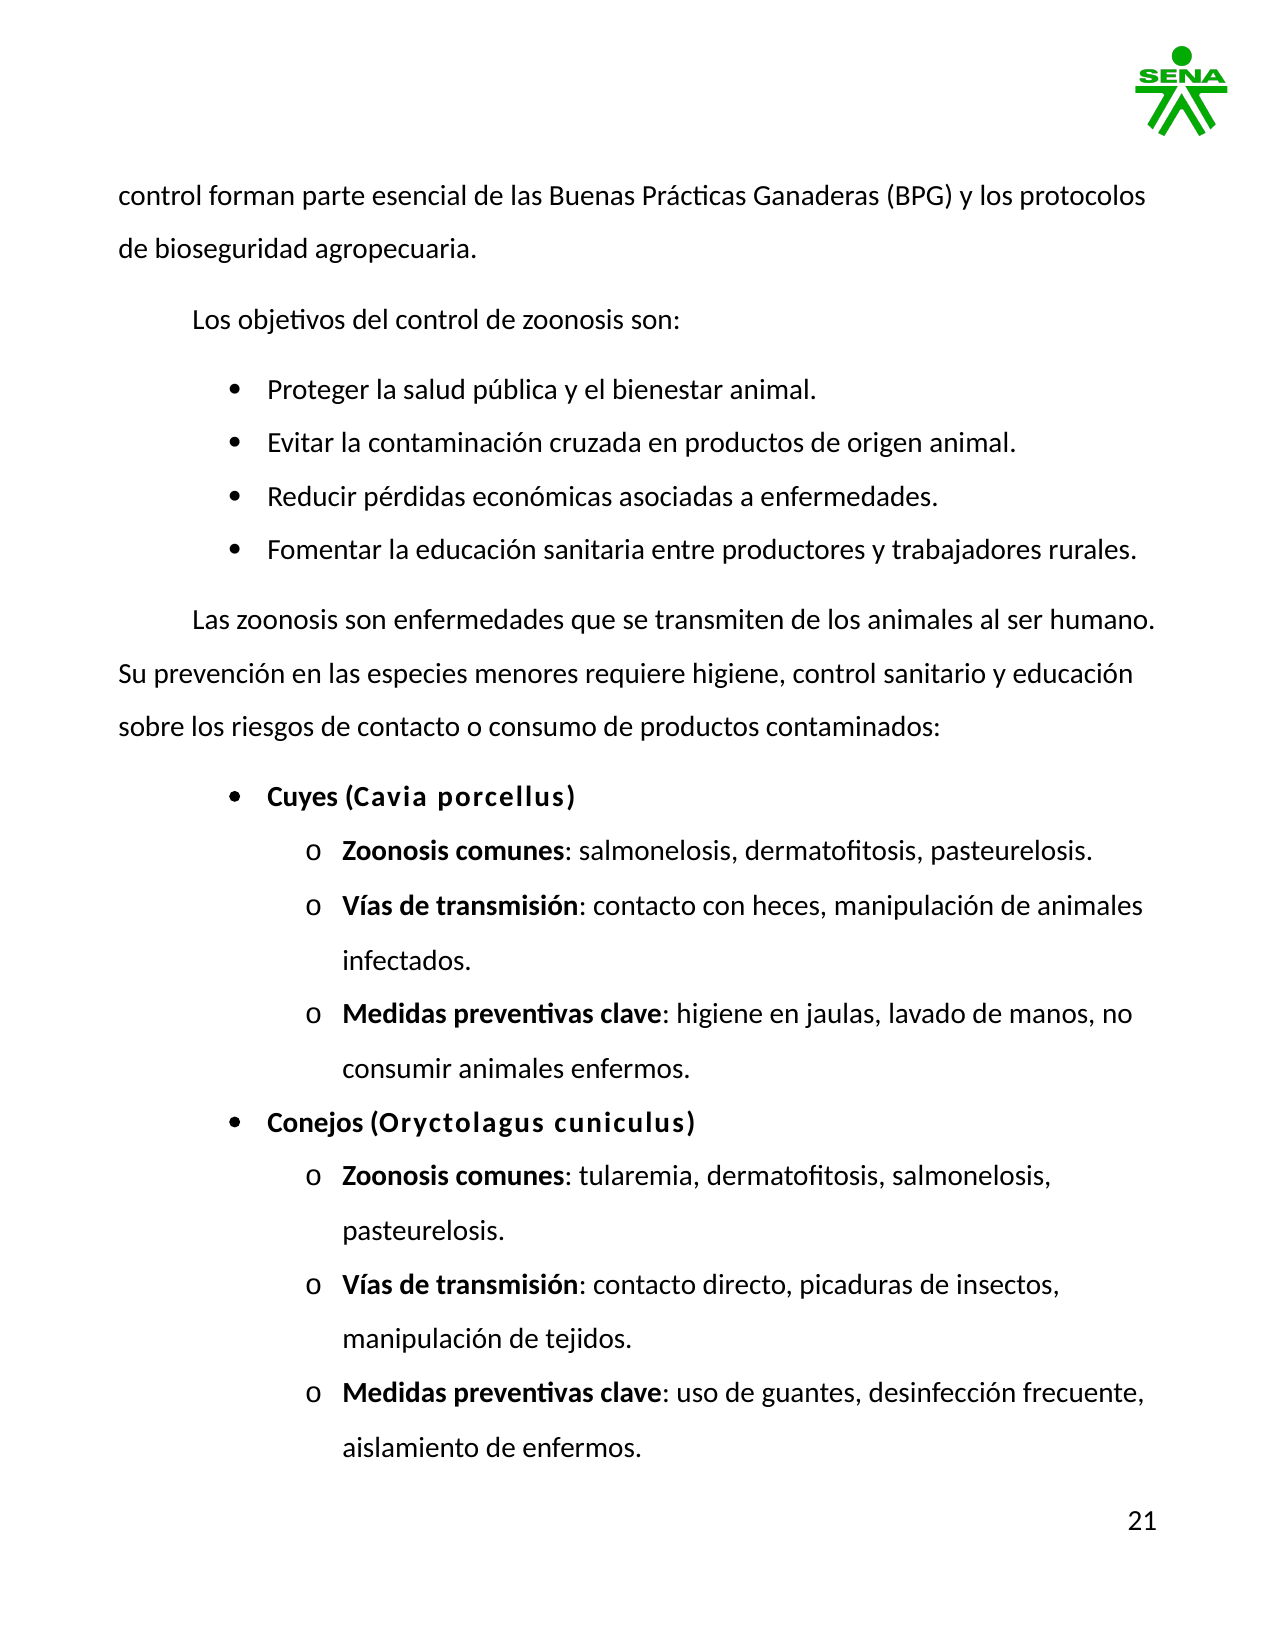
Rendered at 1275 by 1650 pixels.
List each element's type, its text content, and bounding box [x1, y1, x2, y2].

list Zoonosis comunes: tularemia, dermatofitosis, salmonelosis, pasteurelosis. [304, 1157, 1157, 1248]
text Las zoonosis son enfermedades que se transmiten de los animales al ser humano. Su prevención en las especies menores requiere higiene, control sanitario y educación sobre los riesgos de contacto o consumo de productos contaminados: [118, 601, 1157, 744]
list Fomentar la educación sanitaria entre productores y trabajadores rurales. [229, 531, 1157, 567]
picture [1135, 46, 1228, 136]
list Evitar la contaminación cruzada en productos de origen animal. [229, 424, 1157, 460]
list Zoonosis comunes: salmonelosis, dermatofitosis, pasteurelosis. [304, 832, 1157, 869]
list Medidas preventivas clave: higiene en jaulas, lavado de manos, no consumir animales enfermos. [304, 996, 1157, 1086]
list Vías de transmisión: contacto directo, picaduras de insectos, manipulación de tejidos. [304, 1266, 1157, 1356]
list Medidas preventivas clave: uso de guantes, desinfección frecuente, aislamiento de enfermos. [304, 1374, 1157, 1464]
list Proteger la salud pública y el bienestar animal. [229, 371, 1157, 406]
text Los objetivos del control de zoonosis son: [118, 301, 1157, 336]
list Reducir pérdidas económicas asociadas a enfermedades. [229, 478, 1157, 513]
list Vías de transmisión: contacto con heces, manipulación de animales infectados. [304, 887, 1157, 978]
list Cuyes (Cavia porcellus) [229, 778, 1157, 814]
list Conejos (Oryctolagus cuniculus) [229, 1104, 1157, 1139]
